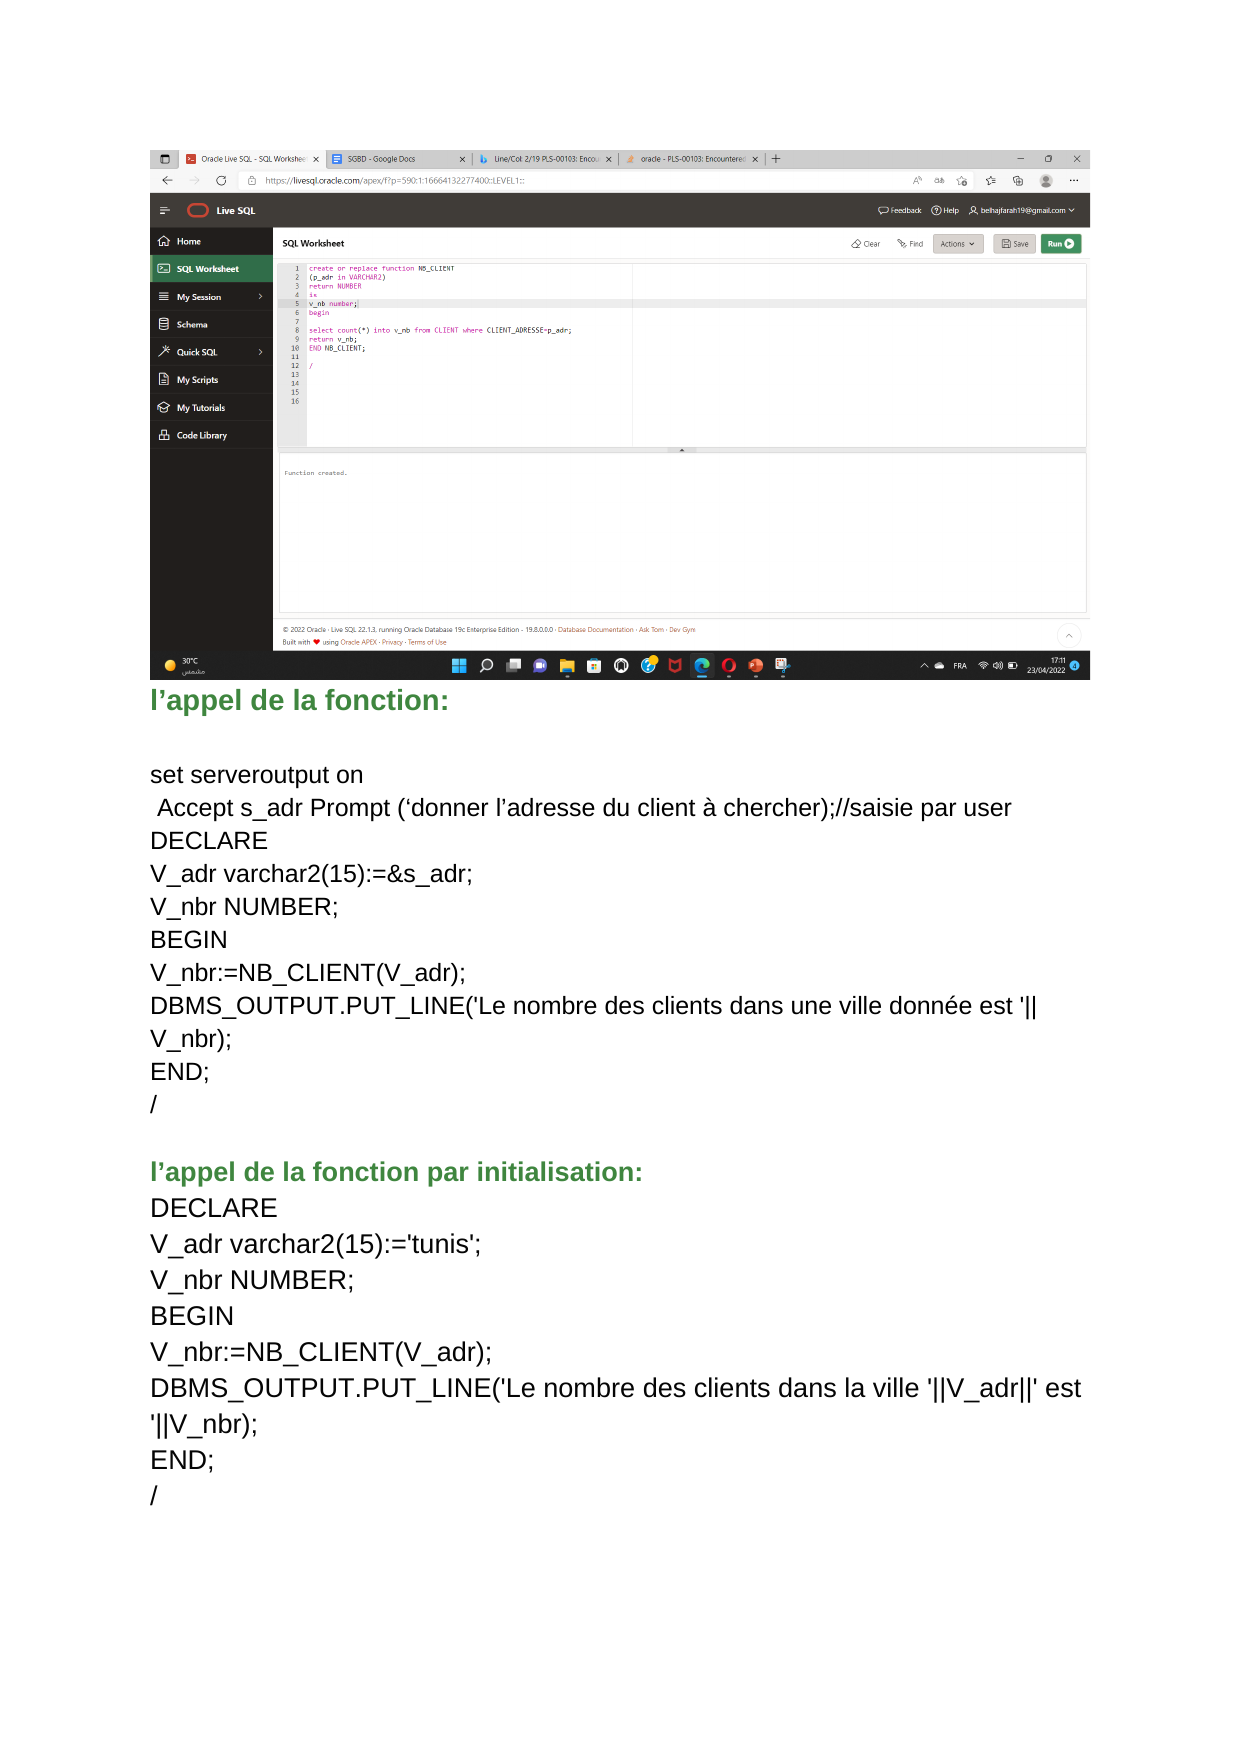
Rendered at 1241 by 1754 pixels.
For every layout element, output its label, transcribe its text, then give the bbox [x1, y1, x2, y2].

text l’appel de la fonction par initialisation: [150, 1156, 1090, 1188]
text l’appel de la fonction: [150, 683, 1090, 717]
text V_adr varchar2(15):=&s_adr; [150, 859, 1090, 888]
picture [150, 150, 1091, 680]
text V_adr varchar2(15):='tunis'; [150, 1228, 1090, 1259]
text V_nbr NUMBER; [150, 1264, 1090, 1295]
text DECLARE [150, 826, 1090, 855]
text V_nbr:=NB_CLIENT(V_adr); [150, 958, 1090, 987]
text / [150, 1090, 1090, 1119]
text END; [150, 1057, 1090, 1086]
text V_nbr:=NB_CLIENT(V_adr); [150, 1336, 1090, 1367]
text BEGIN [150, 925, 1090, 954]
text DBMS_OUTPUT.PUT_LINE('Le nombre des clients dans la ville '||V_adr||' est '||V_nbr); [150, 1372, 1090, 1439]
text BEGIN [150, 1300, 1090, 1331]
text / [150, 1480, 1090, 1511]
text Accept s_adr Prompt (‘donner l’adresse du client à chercher);//saisie par user [150, 793, 1090, 822]
text DECLARE [150, 1192, 1090, 1223]
text V_nbr NUMBER; [150, 892, 1090, 921]
text set serveroutput on [150, 760, 1090, 789]
text END; [150, 1444, 1090, 1475]
text DBMS_OUTPUT.PUT_LINE('Le nombre des clients dans une ville donnée est '||V_nbr); [150, 991, 1090, 1053]
